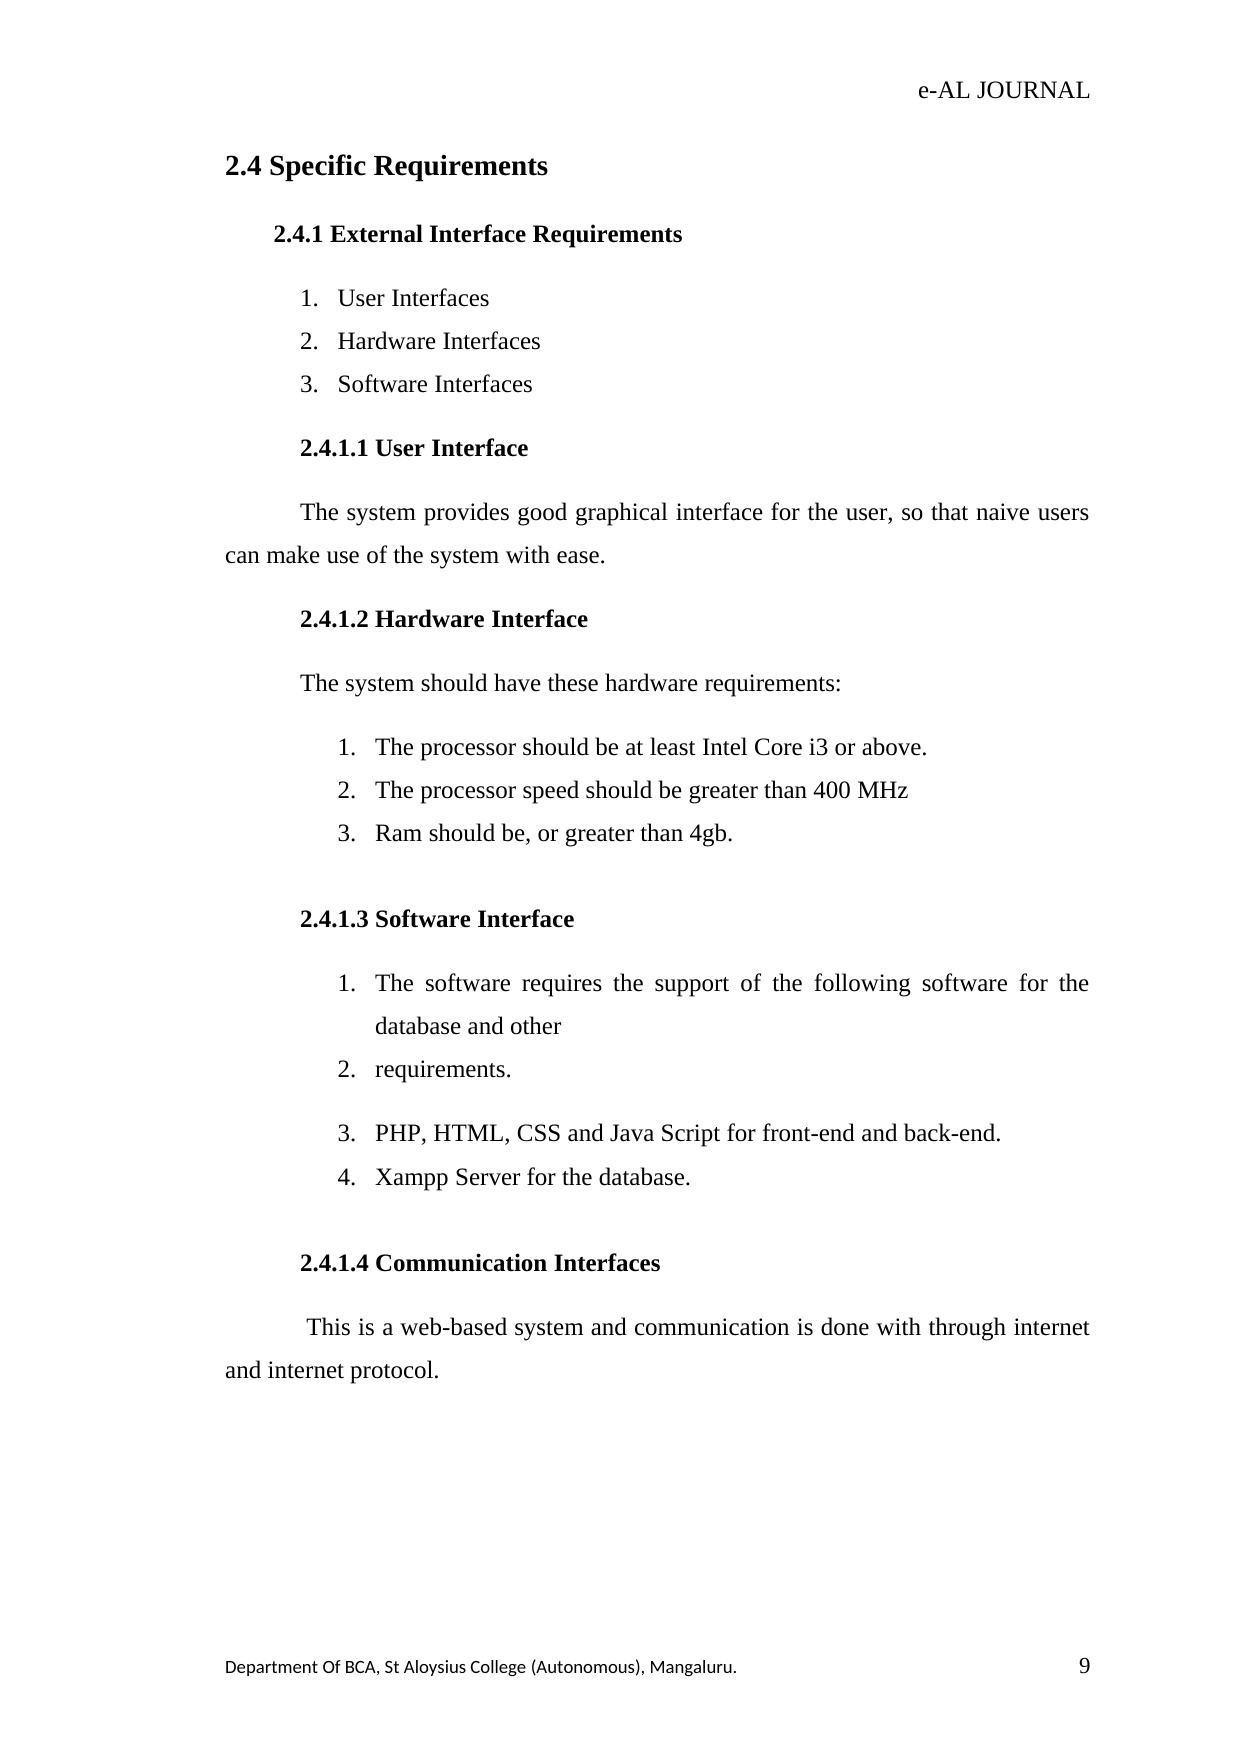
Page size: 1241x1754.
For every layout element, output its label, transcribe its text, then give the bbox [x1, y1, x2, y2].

list The processor speed should be greater than 400 MHz [337, 775, 1103, 804]
subtitle Specific Requirements [225, 148, 1103, 182]
list Software Interfaces [300, 369, 1103, 398]
list User Interfaces [300, 283, 1103, 312]
subtitle Communication Interfaces [300, 1248, 1103, 1277]
subtitle User Interface [300, 433, 1103, 462]
text The system should have these hardware requirements: [300, 668, 1103, 697]
text The system provides good graphical interface for the user, so that naive users can make use of the system with ease. [225, 497, 1091, 569]
list Ram should be, or greater than 4gb. [337, 818, 1103, 847]
list Xampp Server for the database. [337, 1162, 1103, 1190]
list The processor should be at least Intel Core i3 or above. [337, 732, 1103, 761]
list The software requires the support of the following software for the database and other [337, 968, 1091, 1040]
text This is a web-based system and communication is done with through internet and internet protocol. [225, 1312, 1091, 1384]
list requirements. [337, 1054, 1103, 1083]
list PHP, HTML, CSS and Java Script for front-end and back-end. [337, 1118, 1103, 1147]
subtitle Hardware Interface [300, 604, 1103, 633]
subtitle Software Interface [300, 904, 1103, 933]
subtitle External Interface Requirements [273, 219, 1103, 248]
list Hardware Interfaces [300, 326, 1103, 355]
